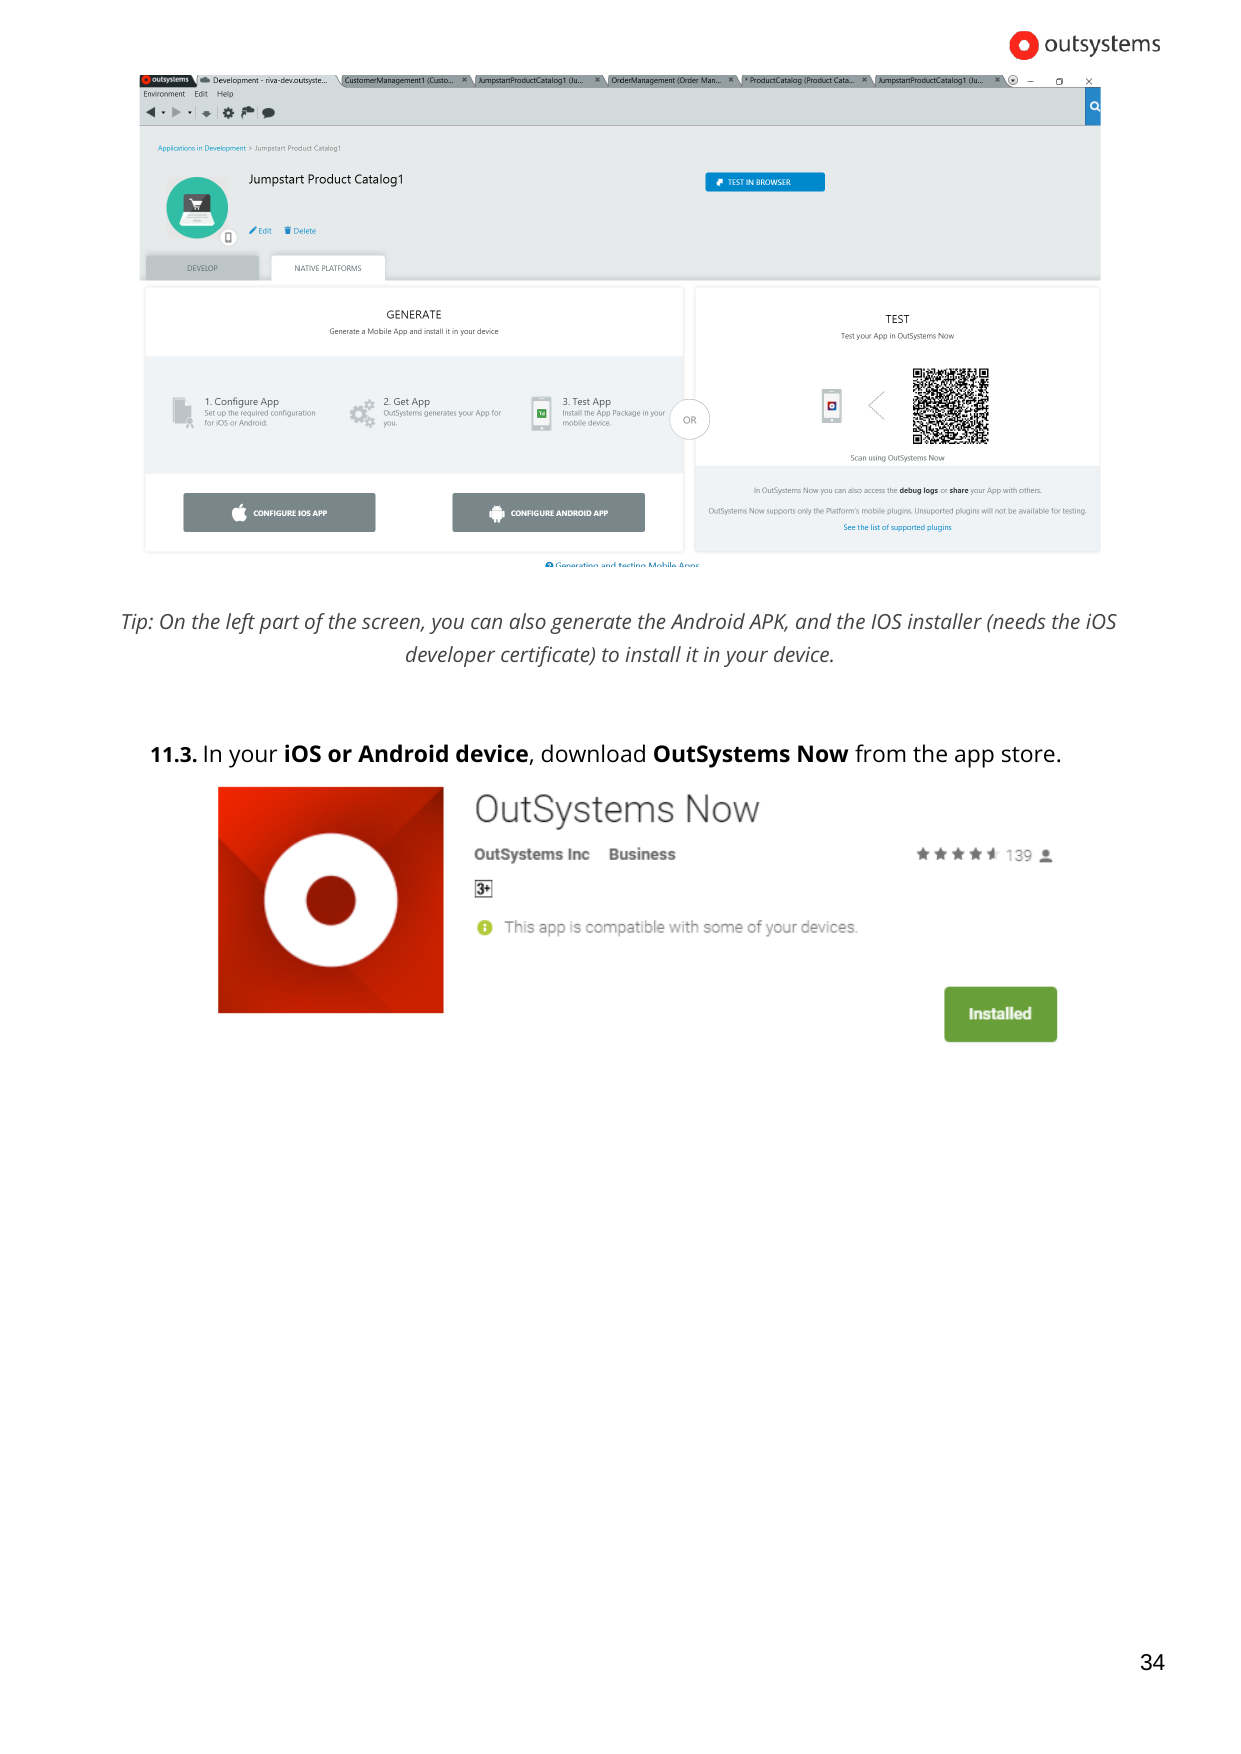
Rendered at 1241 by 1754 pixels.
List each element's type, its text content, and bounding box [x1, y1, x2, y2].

picture [202, 772, 1066, 1066]
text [75, 75, 1165, 668]
picture [139, 75, 1101, 567]
picture [1006, 28, 1163, 62]
